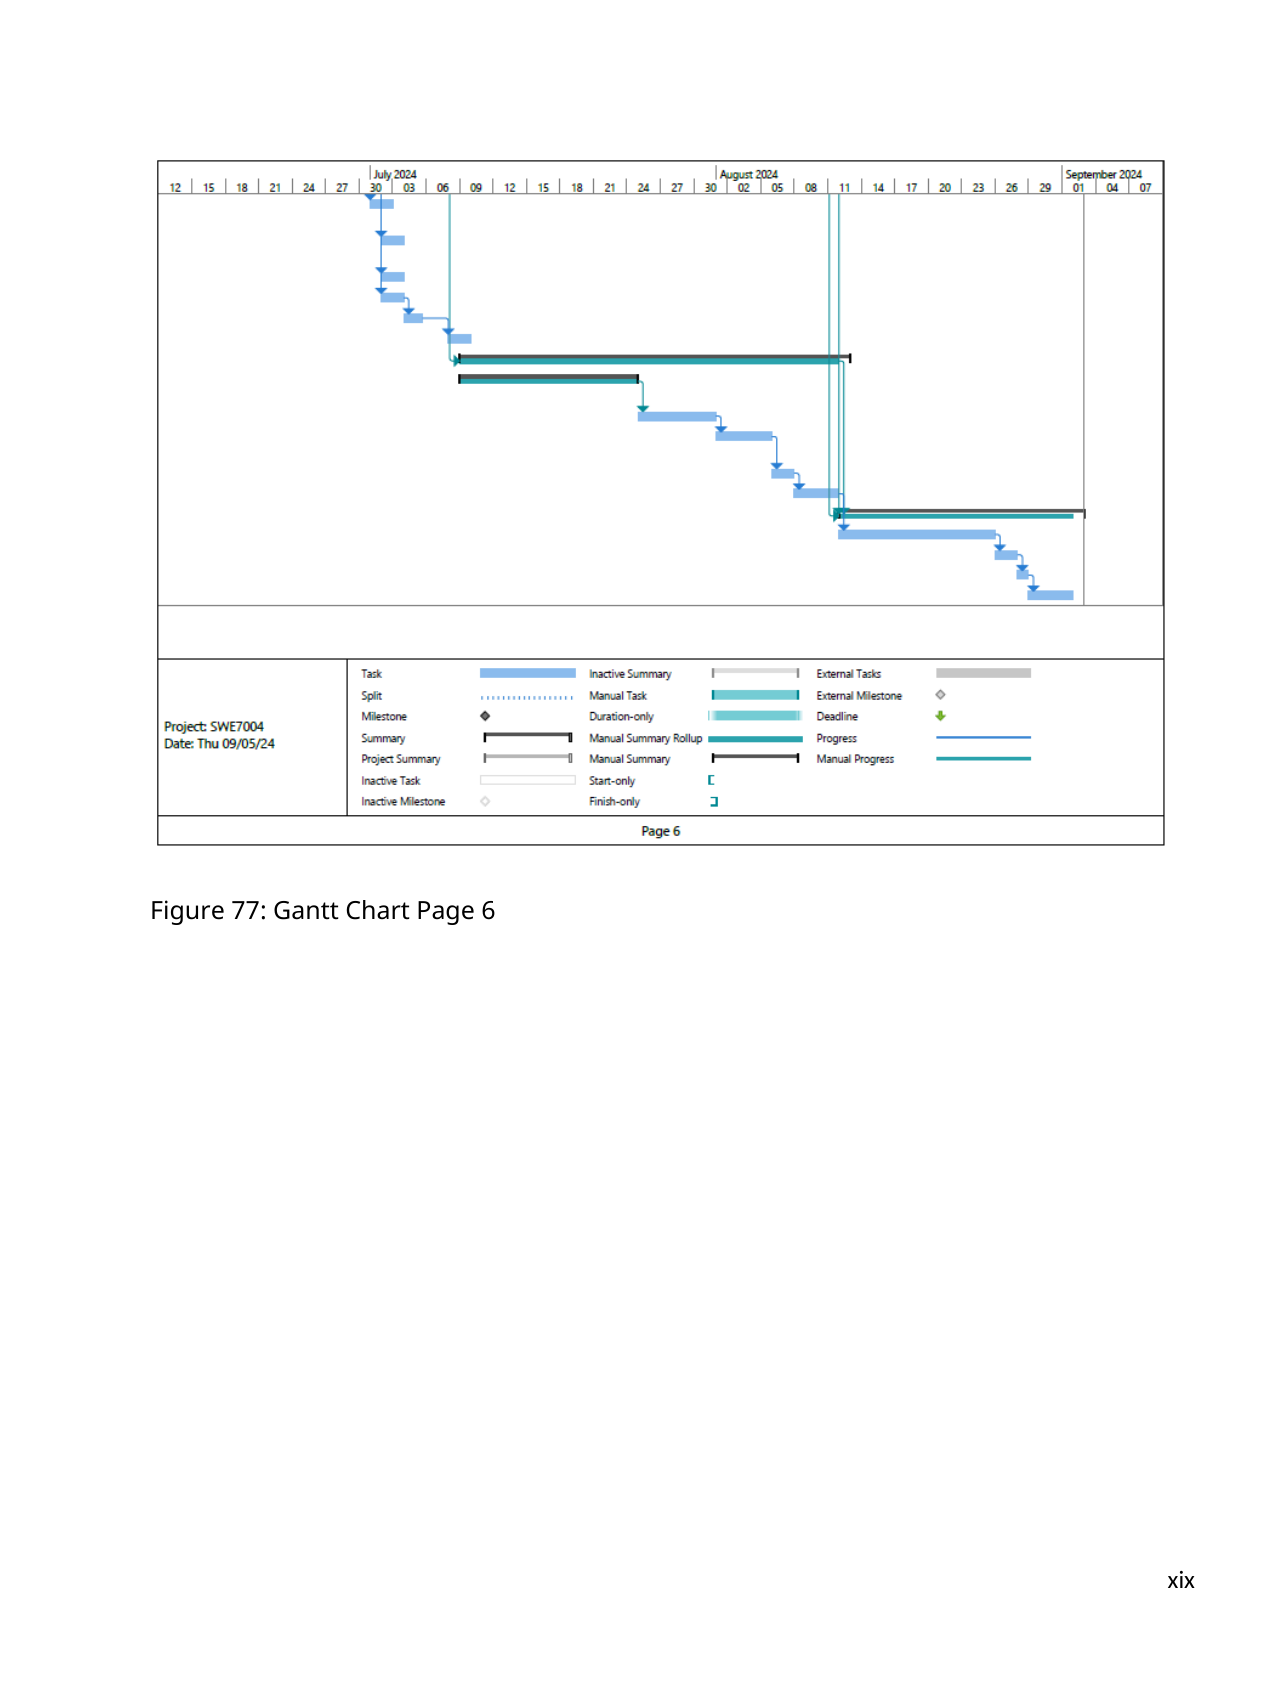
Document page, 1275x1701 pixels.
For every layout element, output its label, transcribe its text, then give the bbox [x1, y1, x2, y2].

text Figure 77: Gantt Chart Page 6 [150, 892, 1195, 927]
picture [150, 147, 1195, 859]
